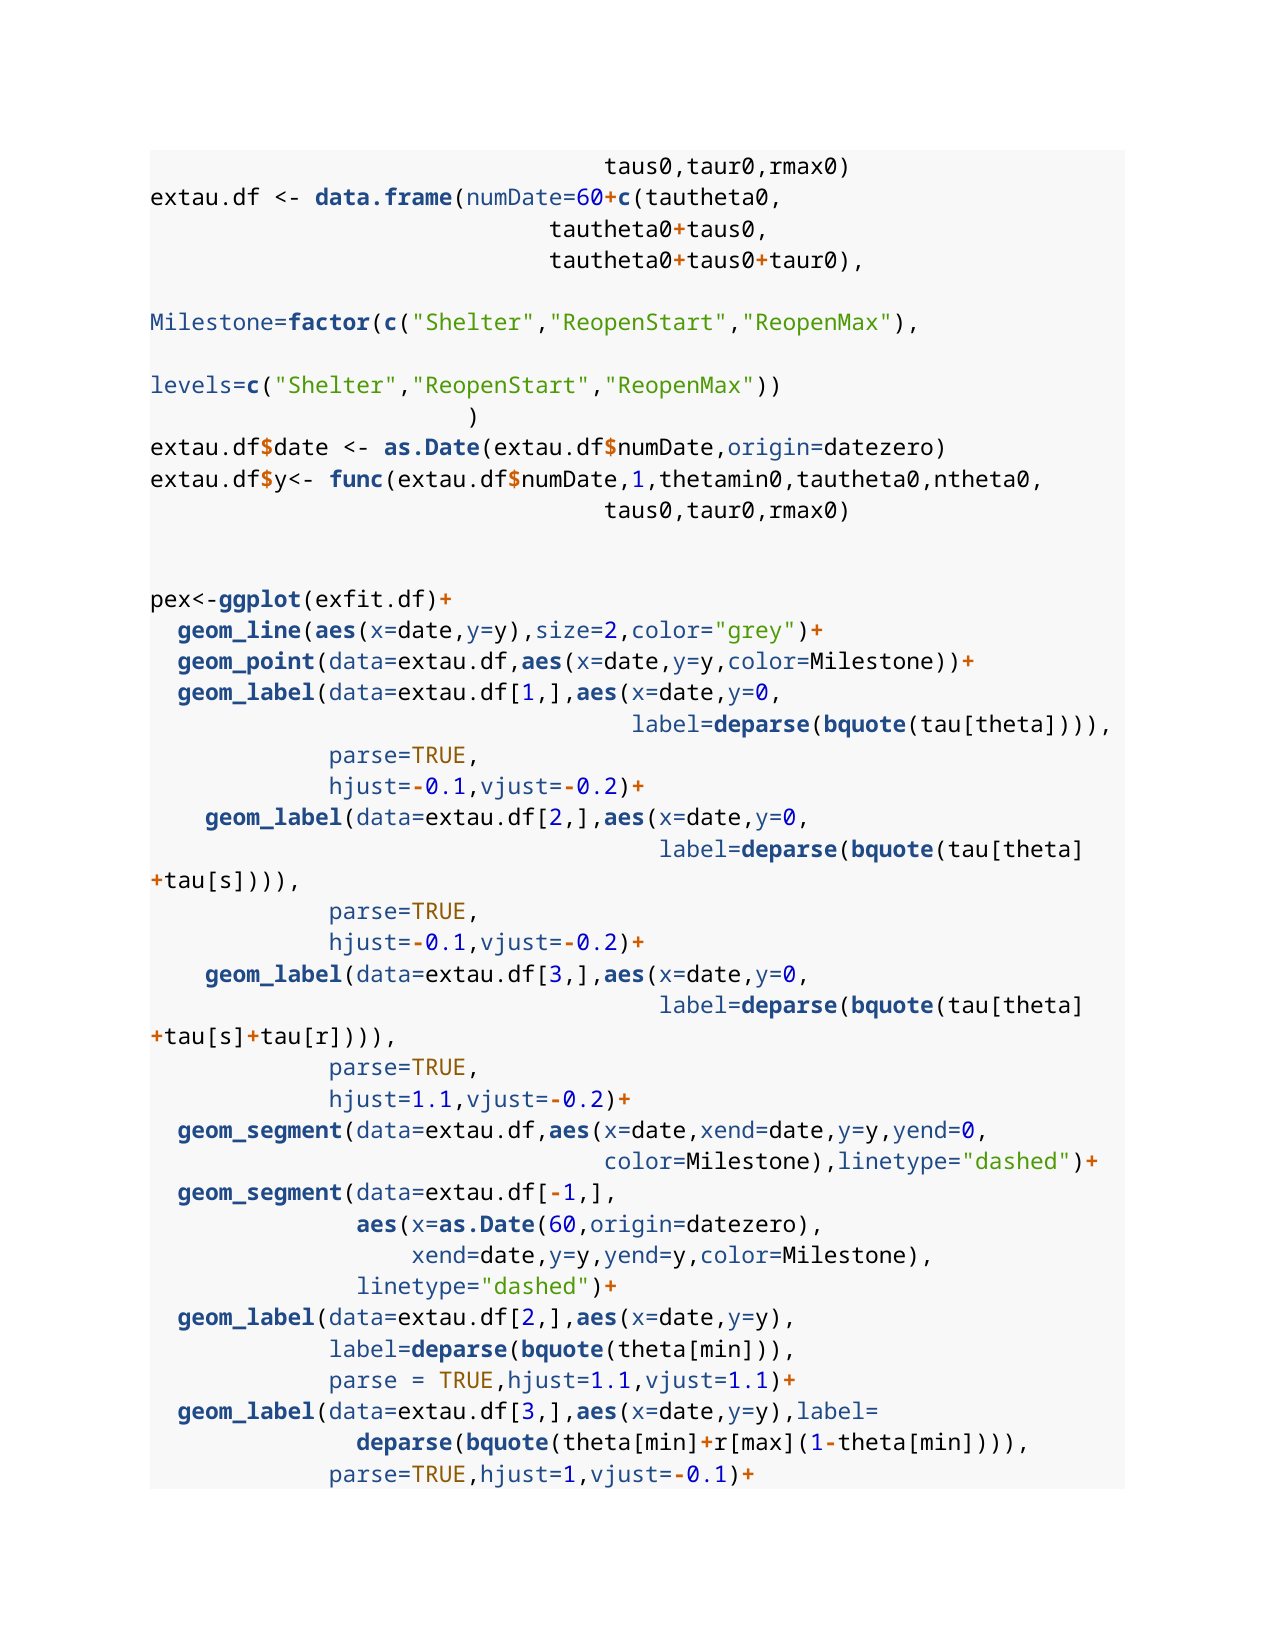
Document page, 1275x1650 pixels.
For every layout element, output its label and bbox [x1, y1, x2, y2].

text [150, 150, 1125, 1489]
